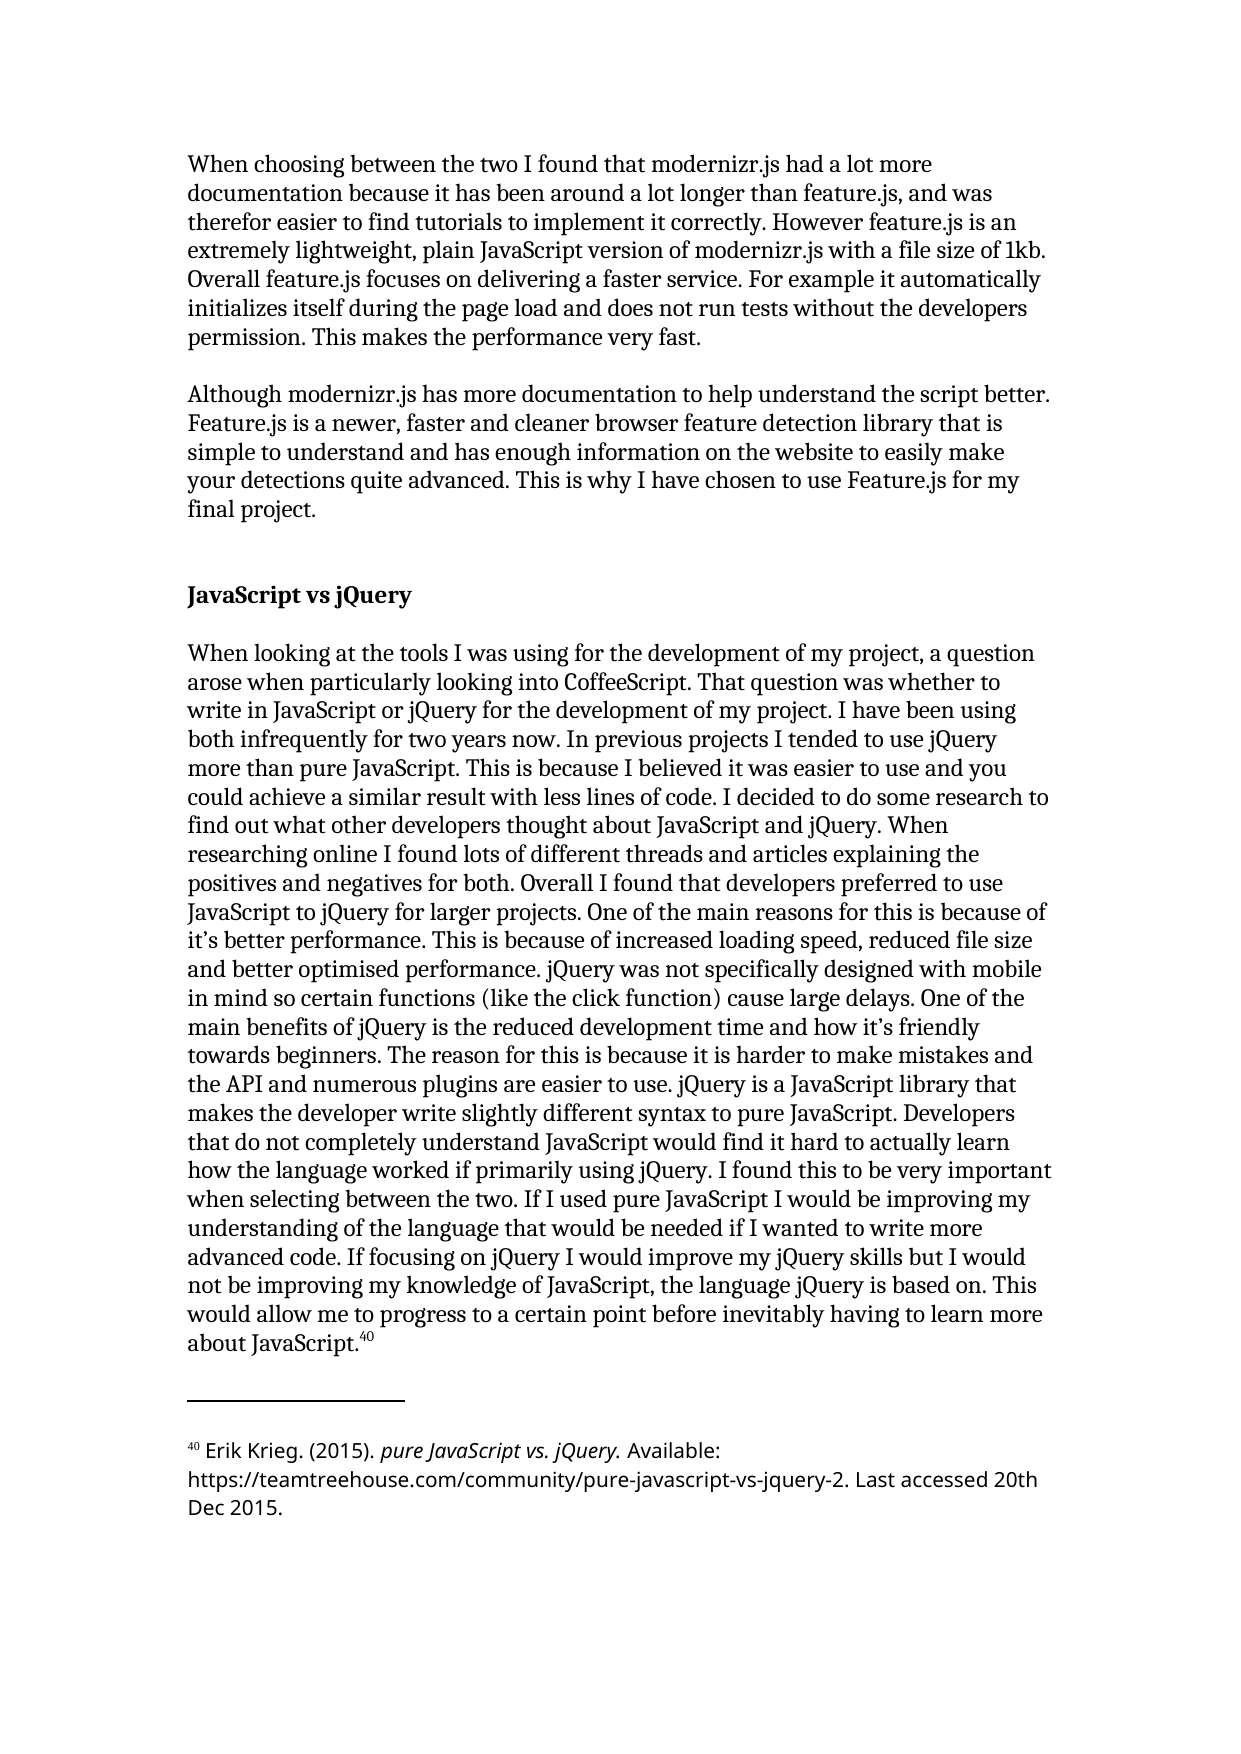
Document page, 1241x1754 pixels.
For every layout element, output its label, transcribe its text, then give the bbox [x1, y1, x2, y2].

text When choosing between the two I found that modernizr.js had a lot more documentation because it has been around a lot longer than feature.js, and was therefor easier to find tutorials to implement it correctly. However feature.js is an extremely lightweight, plain JavaScript version of modernizr.js with a file size of 1kb. Overall feature.js focuses on delivering a faster service. For example it automatically initializes itself during the page load and does not run tests without the developers permission. This makes the performance very fast. [187, 150, 1053, 351]
text Although modernizr.js has more documentation to help understand the script better. Feature.js is a newer, faster and cleaner browser feature detection library that is simple to understand and has enough information on the website to easily make your detections quite advanced. This is why I have chosen to use Feature.js for my final project. [187, 380, 1053, 524]
text JavaScript vs jQuery [187, 581, 1053, 610]
text When looking at the tools I was using for the development of my project, a question arose when particularly looking into CoffeeScript. That question was whether to write in JavaScript or jQuery for the development of my project. I have been using both infrequently for two years now. In previous projects I tended to use jQuery more than pure JavaScript. This is because I believed it was easier to use and you could achieve a similar result with less lines of code. I decided to do some research to find out what other developers thought about JavaScript and jQuery. When researching online I found lots of different threads and articles explaining the positives and negatives for both. Overall I found that developers preferred to use JavaScript to jQuery for larger projects. One of the main reasons for this is because of it’s better performance. This is because of increased loading speed, reduced file size and better optimised performance. jQuery was not specifically designed with mobile in mind so certain functions (like the click function) cause large delays. One of the main benefits of jQuery is the reduced development time and how it’s friendly towards beginners. The reason for this is because it is harder to make mistakes and the API and numerous plugins are easier to use. jQuery is a JavaScript library that makes the developer write slightly different syntax to pure JavaScript. Developers that do not completely understand JavaScript would find it hard to actually learn how the language worked if primarily using jQuery. I found this to be very important when selecting between the two. If I used pure JavaScript I would be improving my understanding of the language that would be needed if I wanted to write more advanced code. If focusing on jQuery I would improve my jQuery skills but I would not be improving my knowledge of JavaScript, the language jQuery is based on. This would allow me to progress to a certain point before inevitably having to learn more about JavaScript. [187, 639, 1053, 1357]
